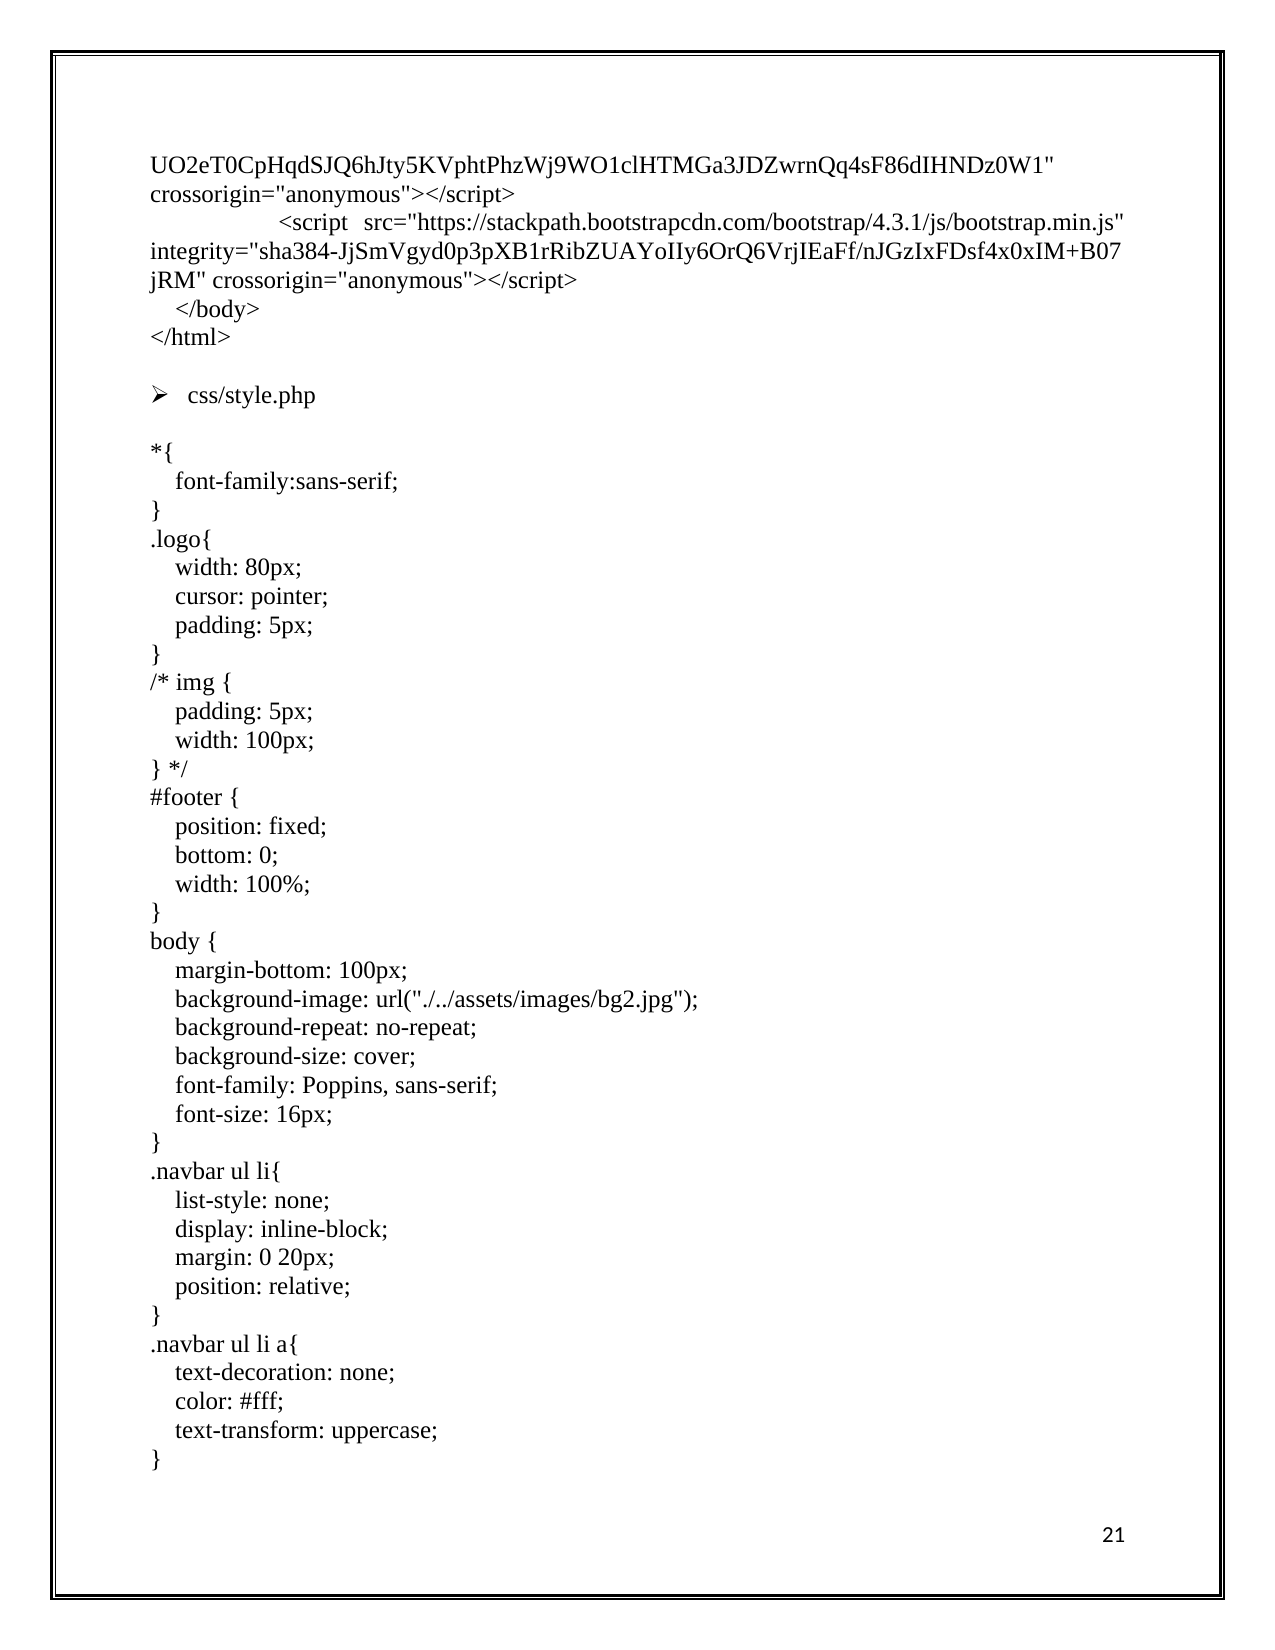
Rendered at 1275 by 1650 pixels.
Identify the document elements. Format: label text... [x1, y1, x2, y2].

text .navbar ul li a{ [150, 1329, 1125, 1357]
text padding: 5px; [150, 696, 1125, 725]
text text-transform: uppercase; [150, 1415, 1125, 1444]
text margin: 0 20px; [150, 1242, 1125, 1271]
text background-size: cover; [150, 1041, 1125, 1070]
text color: #fff; [150, 1386, 1125, 1415]
text } [150, 1127, 1125, 1156]
text background-repeat: no-repeat; [150, 1012, 1125, 1041]
text position: fixed; [150, 811, 1125, 840]
text padding: 5px; [150, 610, 1125, 639]
text } [150, 639, 1125, 667]
text } [150, 897, 1125, 926]
text list-style: none; [150, 1185, 1125, 1214]
list css/style.php [150, 380, 1125, 409]
text /* img { [150, 667, 1125, 696]
text bottom: 0; [150, 840, 1125, 869]
text } [150, 495, 1125, 524]
text } [150, 1300, 1125, 1329]
text text-decoration: none; [150, 1357, 1125, 1386]
text font-family: Poppins, sans-serif; [150, 1070, 1125, 1099]
text .navbar ul li{ [150, 1156, 1125, 1185]
text background-image: url("./../assets/images/bg2.jpg"); [150, 984, 1125, 1012]
text } */ [150, 754, 1125, 782]
text width: 100px; [150, 725, 1125, 754]
text margin-bottom: 100px; [150, 955, 1125, 984]
text cursor: pointer; [150, 581, 1125, 610]
text .logo{ [150, 524, 1125, 552]
text width: 80px; [150, 552, 1125, 581]
text #footer { [150, 782, 1125, 811]
text } [150, 1444, 1125, 1472]
text </html> [150, 322, 1125, 351]
text *{ [150, 437, 1125, 466]
text font-size: 16px; [150, 1099, 1125, 1127]
text <script src="https://stackpath.bootstrapcdn.com/bootstrap/4.3.1/js/bootstrap.min.js" integrity="sha384-JjSmVgyd0p3pXB1rRibZUAYoIIy6OrQ6VrjIEaFf/nJGzIxFDsf4x0xIM+B07jRM" crossorigin="anonymous"></script> [150, 207, 1125, 294]
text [150, 150, 1125, 207]
text </body> [150, 294, 1125, 322]
text body { [150, 926, 1125, 955]
text width: 100%; [150, 869, 1125, 897]
text display: inline-block; [150, 1214, 1125, 1242]
text font-family:sans-serif; [150, 466, 1125, 495]
text position: relative; [150, 1271, 1125, 1300]
